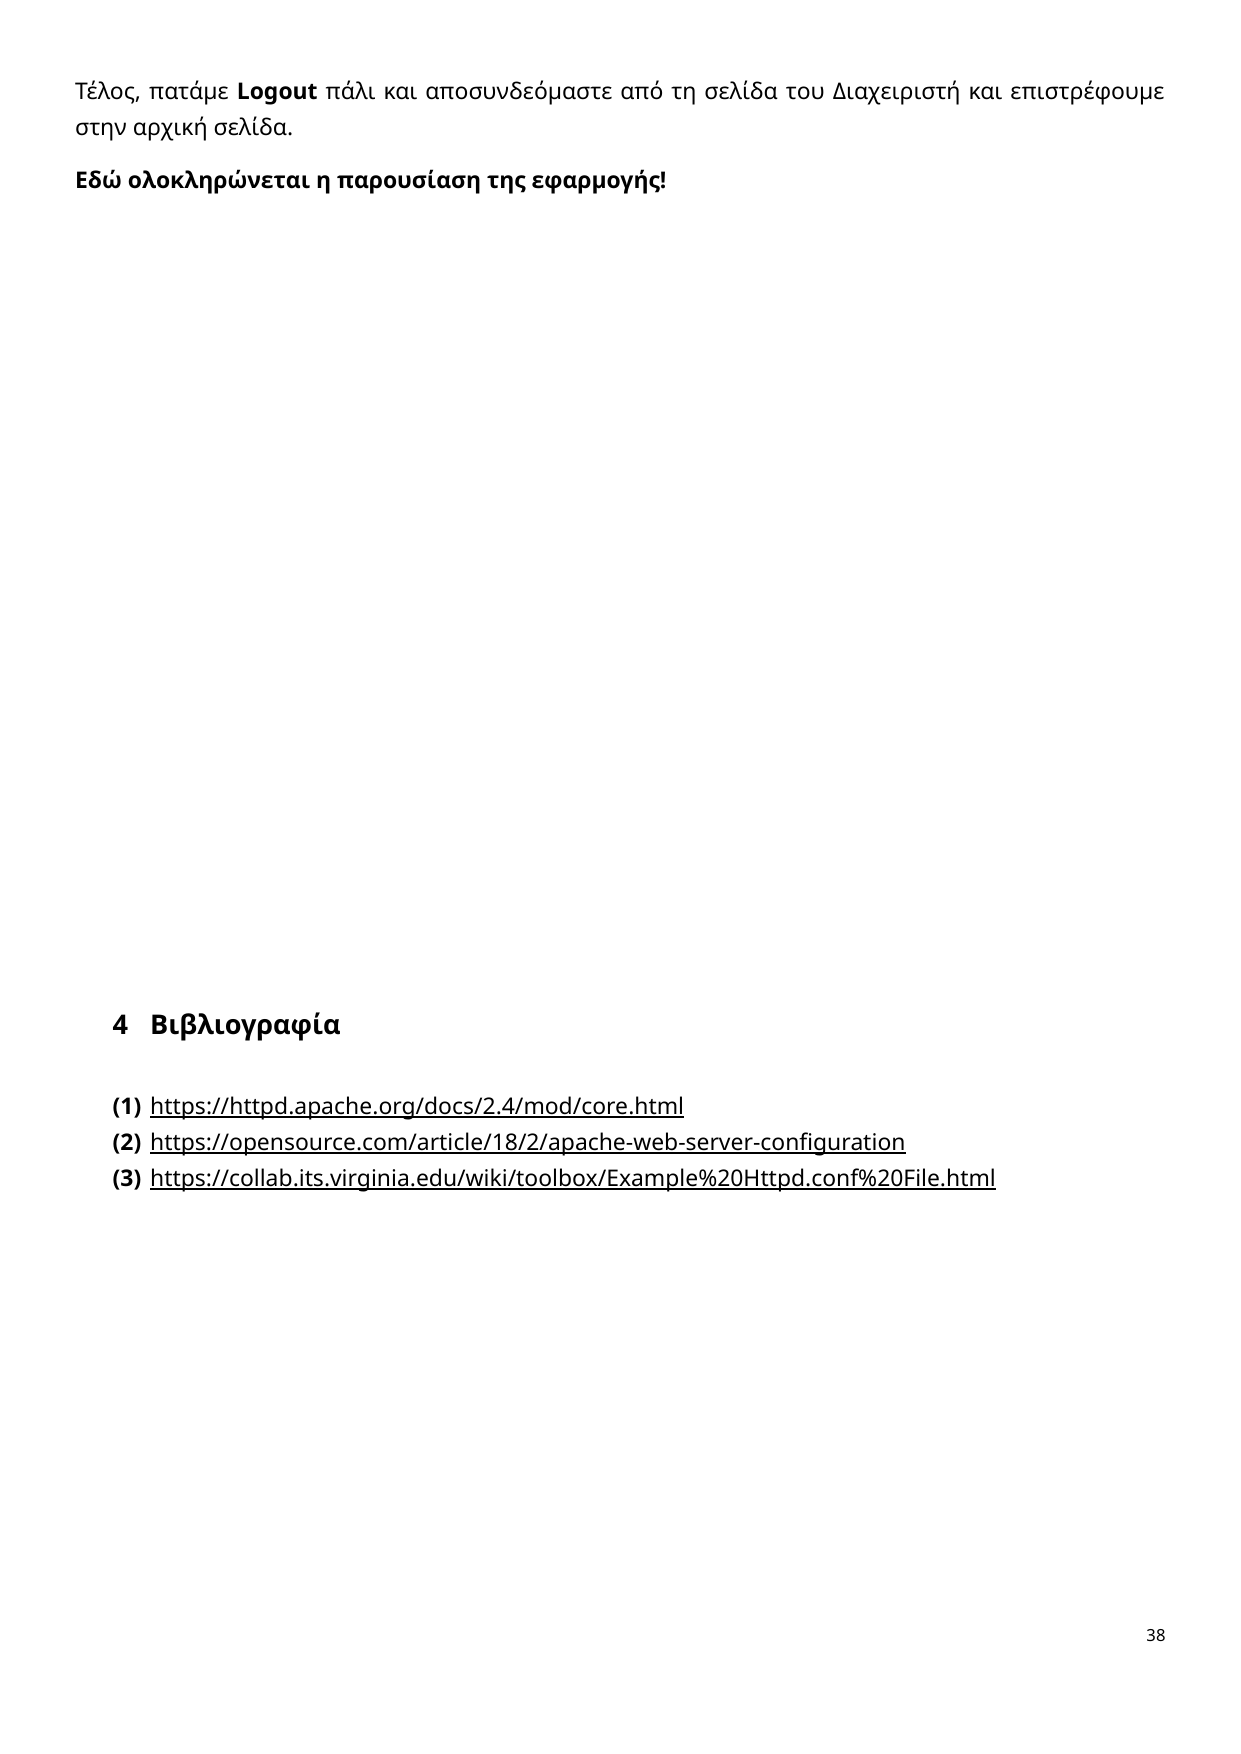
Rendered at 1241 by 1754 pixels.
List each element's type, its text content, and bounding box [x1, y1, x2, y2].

list https://httpd.apache.org/docs/2.4/mod/core.html [112, 1090, 1165, 1121]
text Τέλος, πατάμε Logout πάλι και αποσυνδεόμαστε από τη σελίδα του Διαχειριστή και επιστρέφουμε στην αρχική σελίδα. [75, 75, 1165, 142]
list Βιβλιογραφία [112, 1005, 1165, 1042]
text Εδώ ολοκληρώνεται η παρουσίαση της εφαρμογής! [75, 163, 1165, 195]
list https://collab.its.virginia.edu/wiki/toolbox/Example%20Httpd.conf%20File.html [112, 1162, 1165, 1193]
list https://opensource.com/article/18/2/apache-web-server-configuration [112, 1126, 1165, 1157]
